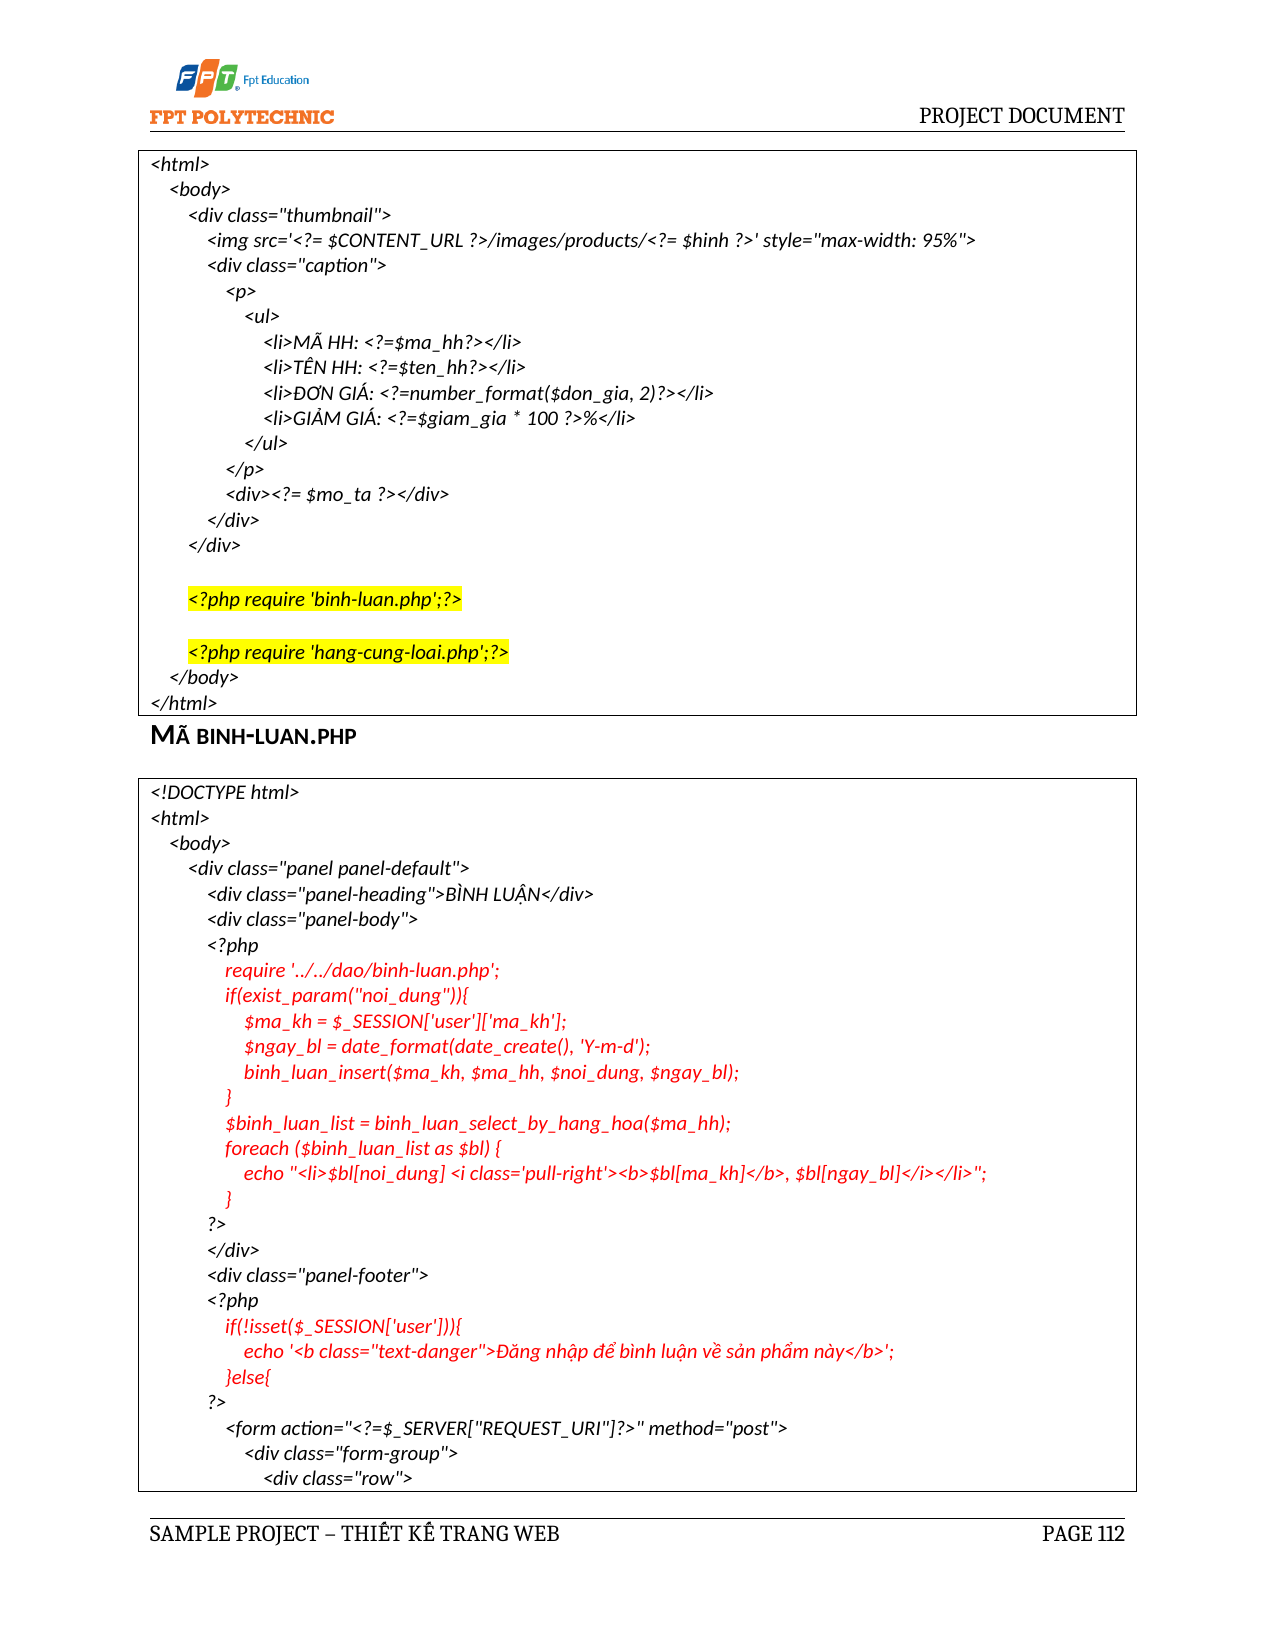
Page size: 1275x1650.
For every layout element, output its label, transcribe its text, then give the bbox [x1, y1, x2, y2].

text Mã binh-luan.php [150, 716, 1125, 752]
picture [150, 59, 336, 124]
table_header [139, 151, 1136, 715]
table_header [139, 779, 1136, 1491]
